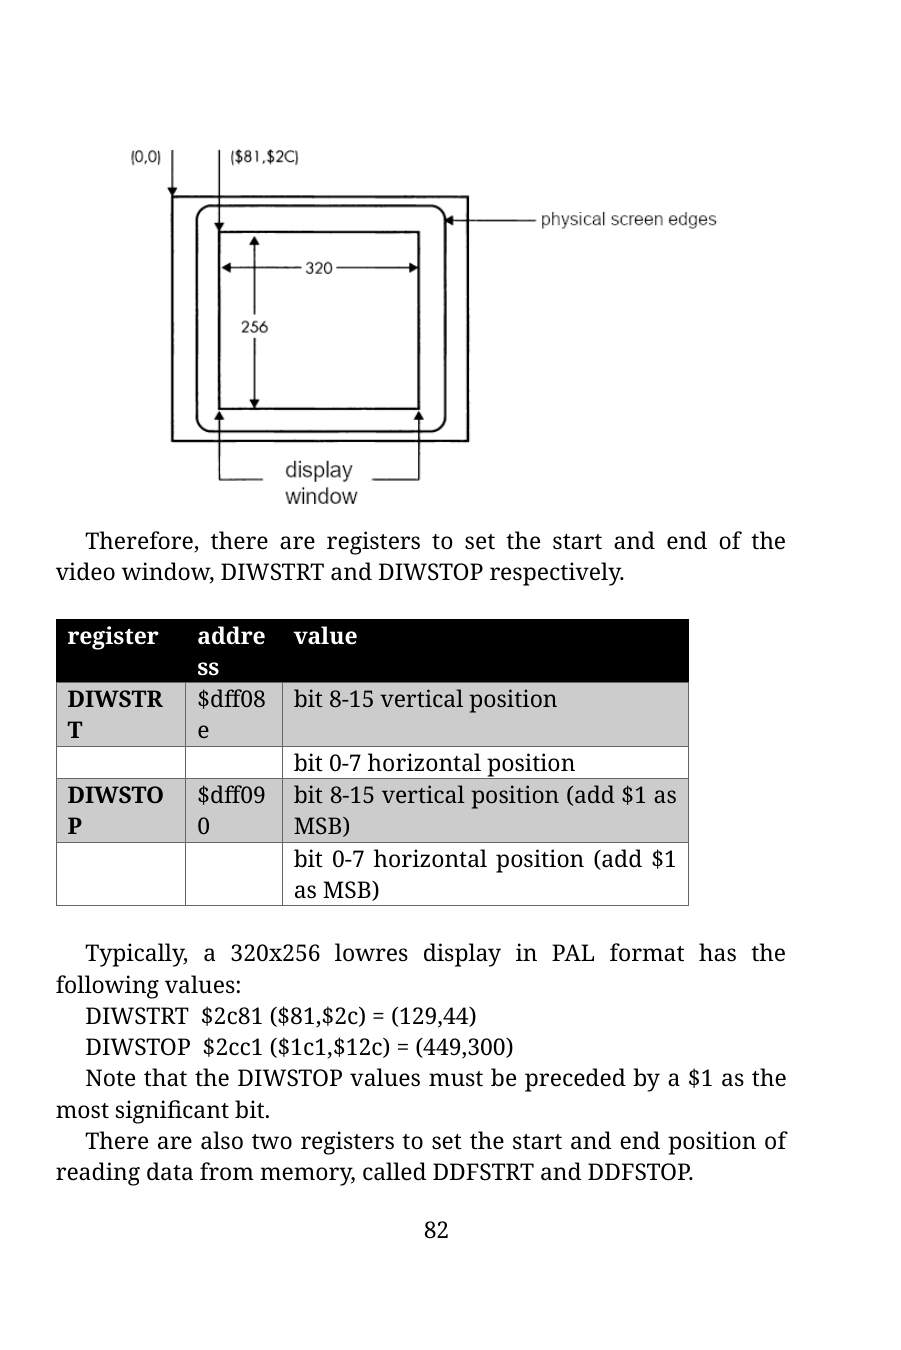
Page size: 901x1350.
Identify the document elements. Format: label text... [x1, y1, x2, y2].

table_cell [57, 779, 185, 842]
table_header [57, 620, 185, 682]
text DIWSTOP $2cc1 ($1c1,$12c) = (449,300) [56, 1031, 787, 1062]
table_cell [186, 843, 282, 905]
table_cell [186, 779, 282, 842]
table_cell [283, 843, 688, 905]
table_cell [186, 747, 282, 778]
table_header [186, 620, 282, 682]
text Typically, a 320x256 lowres display in PAL format has the following values: [56, 937, 787, 1000]
text Therefore, there are registers to set the start and end of the video window, DIWSTRT and DIWSTOP respectively. [56, 525, 787, 587]
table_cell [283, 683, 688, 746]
text There are also two registers to set the start and end position of reading data from memory, called DDFSTRT and DDFSTOP. [56, 1125, 787, 1187]
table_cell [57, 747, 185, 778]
text DIWSTRT $2c81 ($81,$2c) = (129,44) [56, 1000, 787, 1031]
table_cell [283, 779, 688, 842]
text Note that the DIWSTOP values ​​must be preceded by a $1 as the most significant bit. [56, 1062, 787, 1125]
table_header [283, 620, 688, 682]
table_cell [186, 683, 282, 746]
picture [85, 118, 748, 525]
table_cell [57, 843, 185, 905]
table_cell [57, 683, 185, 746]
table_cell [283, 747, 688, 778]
